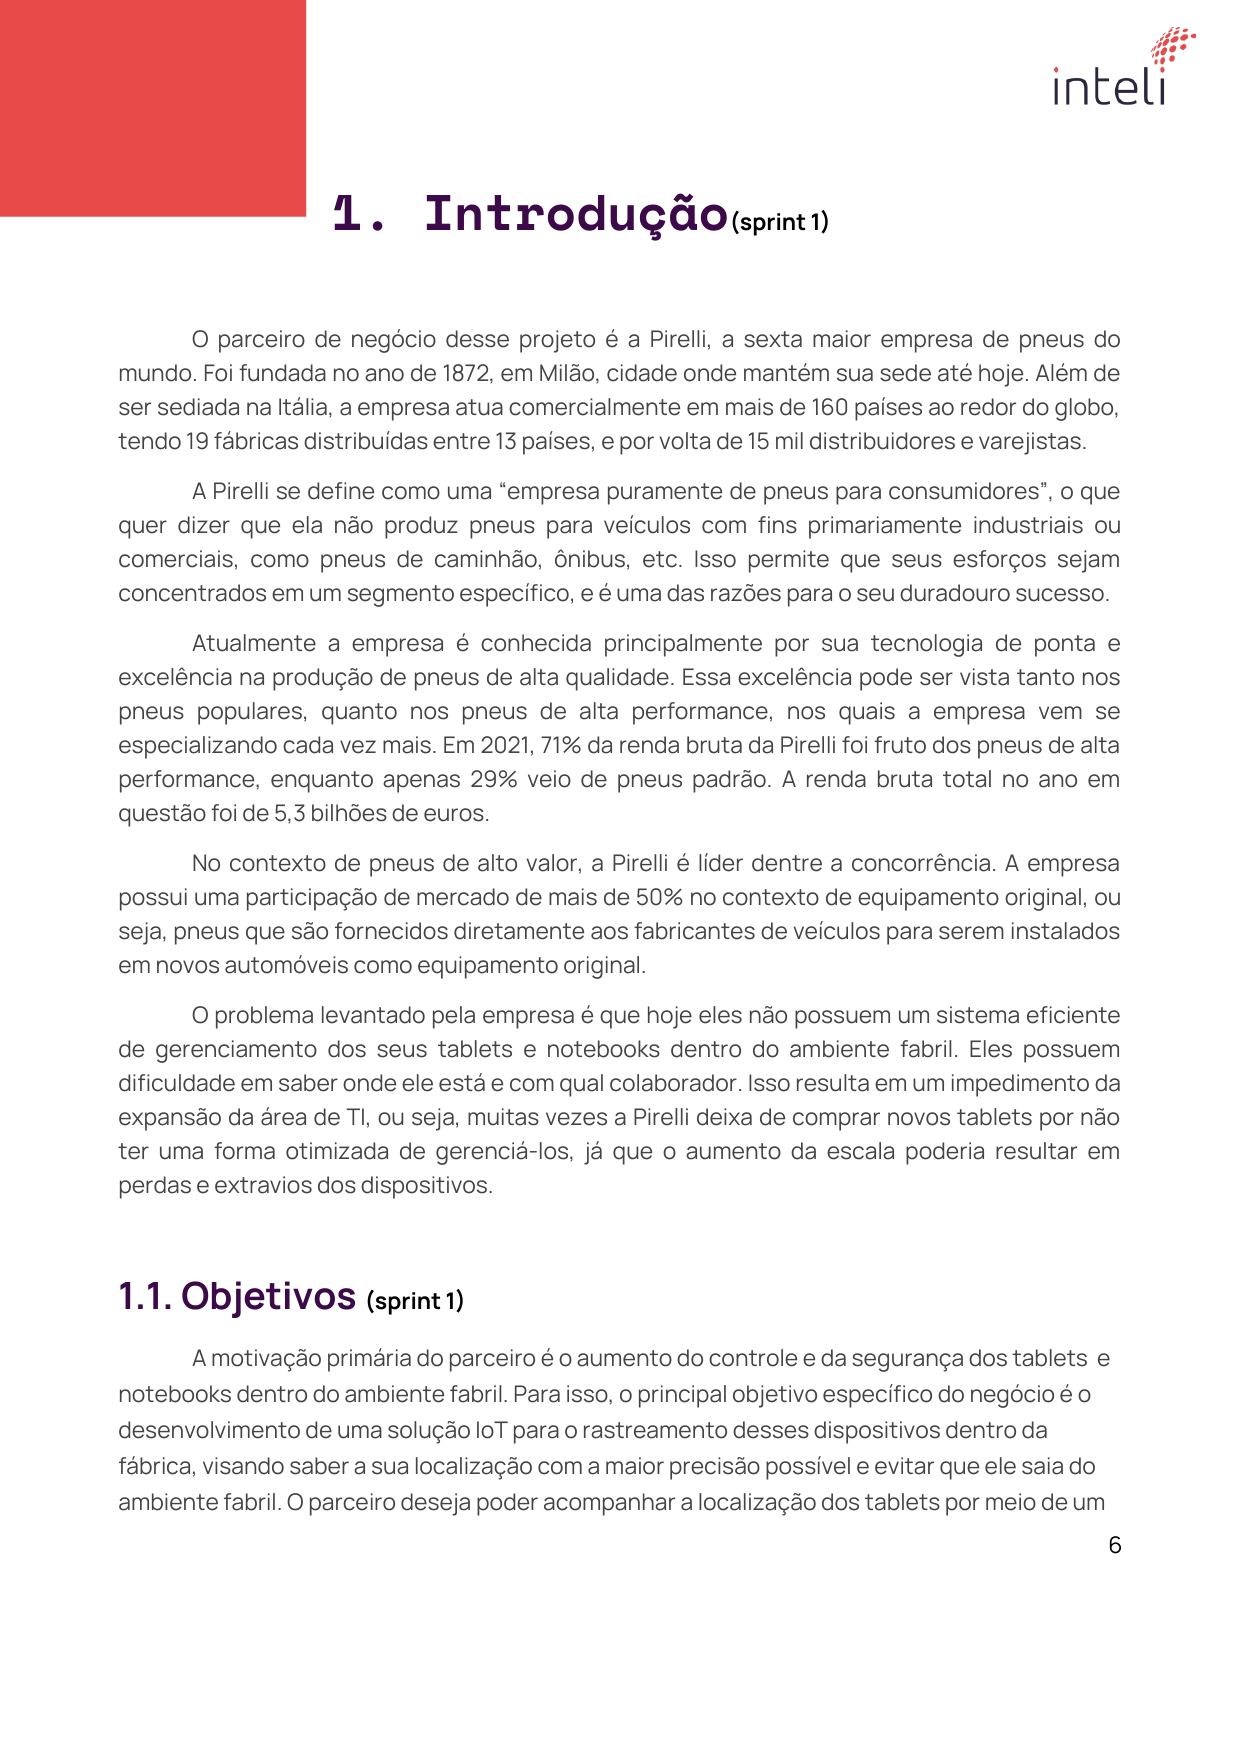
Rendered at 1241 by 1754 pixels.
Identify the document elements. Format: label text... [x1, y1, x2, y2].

text No contexto de pneus de alto valor, a Pirelli é líder dentre a concorrência. A empresa possui uma participação de mercado de mais de 50% no contexto de equipamento original, ou seja, pneus que são fornecidos diretamente aos fabricantes de veículos para serem instalados em novos automóveis como equipamento original. [118, 847, 1122, 980]
text 1. Introdução(sprint 1) [118, 174, 1122, 248]
text Atualmente a empresa é conhecida principalmente por sua tecnologia de ponta e excelência na produção de pneus de alta qualidade. Essa excelência pode ser vista tanto nos pneus populares, quanto nos pneus de alta performance, nos quais a empresa vem se especializando cada vez mais. Em 2021, 71% da renda bruta da Pirelli foi fruto dos pneus de alta performance, enquanto apenas 29% veio de pneus padrão. A renda bruta total no ano em questão foi de 5,3 bilhões de euros. [118, 627, 1122, 828]
picture [1054, 27, 1197, 105]
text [118, 1342, 1122, 1517]
text O problema levantado pela empresa é que hoje eles não possuem um sistema eficiente de gerenciamento dos seus tablets e notebooks dentro do ambiente fabril. Eles possuem dificuldade em saber onde ele está e com qual colaborador. Isso resulta em um impedimento da expansão da área de TI, ou seja, muitas vezes a Pirelli deixa de comprar novos tablets por não ter uma forma otimizada de gerenciá-los, já que o aumento da escala poderia resultar em perdas e extravios dos dispositivos. [118, 999, 1122, 1200]
text 1.1. Objetivos (sprint 1) [118, 1269, 1122, 1321]
picture [0, 0, 307, 217]
text A Pirelli se define como uma “empresa puramente de pneus para consumidores”, o que quer dizer que ela não produz pneus para veículos com fins primariamente industriais ou comerciais, como pneus de caminhão, ônibus, etc. Isso permite que seus esforços sejam concentrados em um segmento específico, e é uma das razões para o seu duradouro sucesso. [118, 475, 1122, 608]
text O parceiro de negócio desse projeto é a Pirelli, a sexta maior empresa de pneus do mundo. Foi fundada no ano de 1872, em Milão, cidade onde mantém sua sede até hoje. Além de ser sediada na Itália, a empresa atua comercialmente em mais de 160 países ao redor do globo, tendo 19 fábricas distribuídas entre 13 países, e por volta de 15 mil distribuidores e varejistas. [118, 323, 1122, 456]
